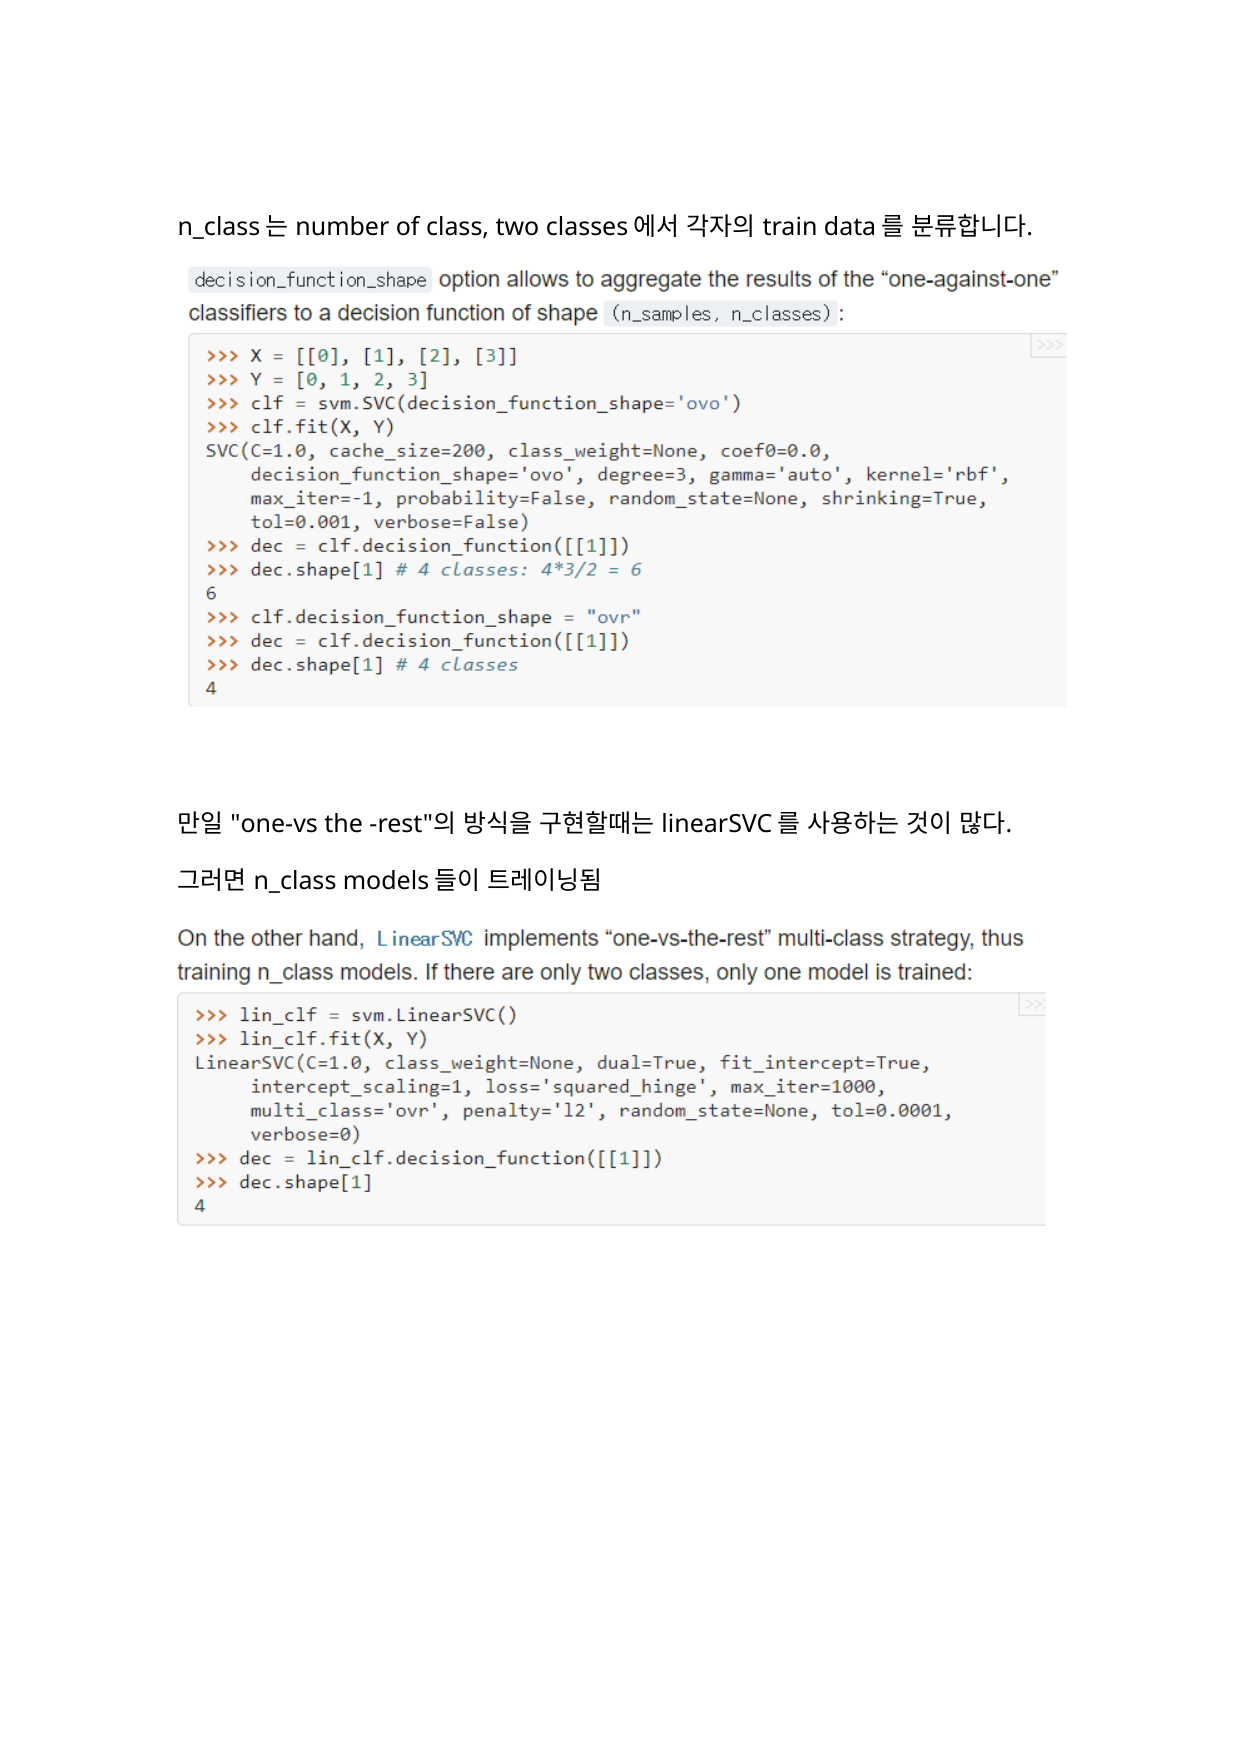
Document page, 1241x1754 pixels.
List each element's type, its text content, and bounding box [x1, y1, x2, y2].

text 만일 "one-vs the -rest"의 방식을 구현할때는 linearSVC를 사용하는 것이 많다. [177, 803, 1063, 840]
text n_class는 number of class, two classes에서 각자의 train data를 분류합니다. [177, 207, 1063, 243]
text 그러면 n_class models들이 트레이닝됨 [177, 861, 1063, 897]
picture [177, 263, 1067, 707]
picture [177, 917, 1046, 1241]
